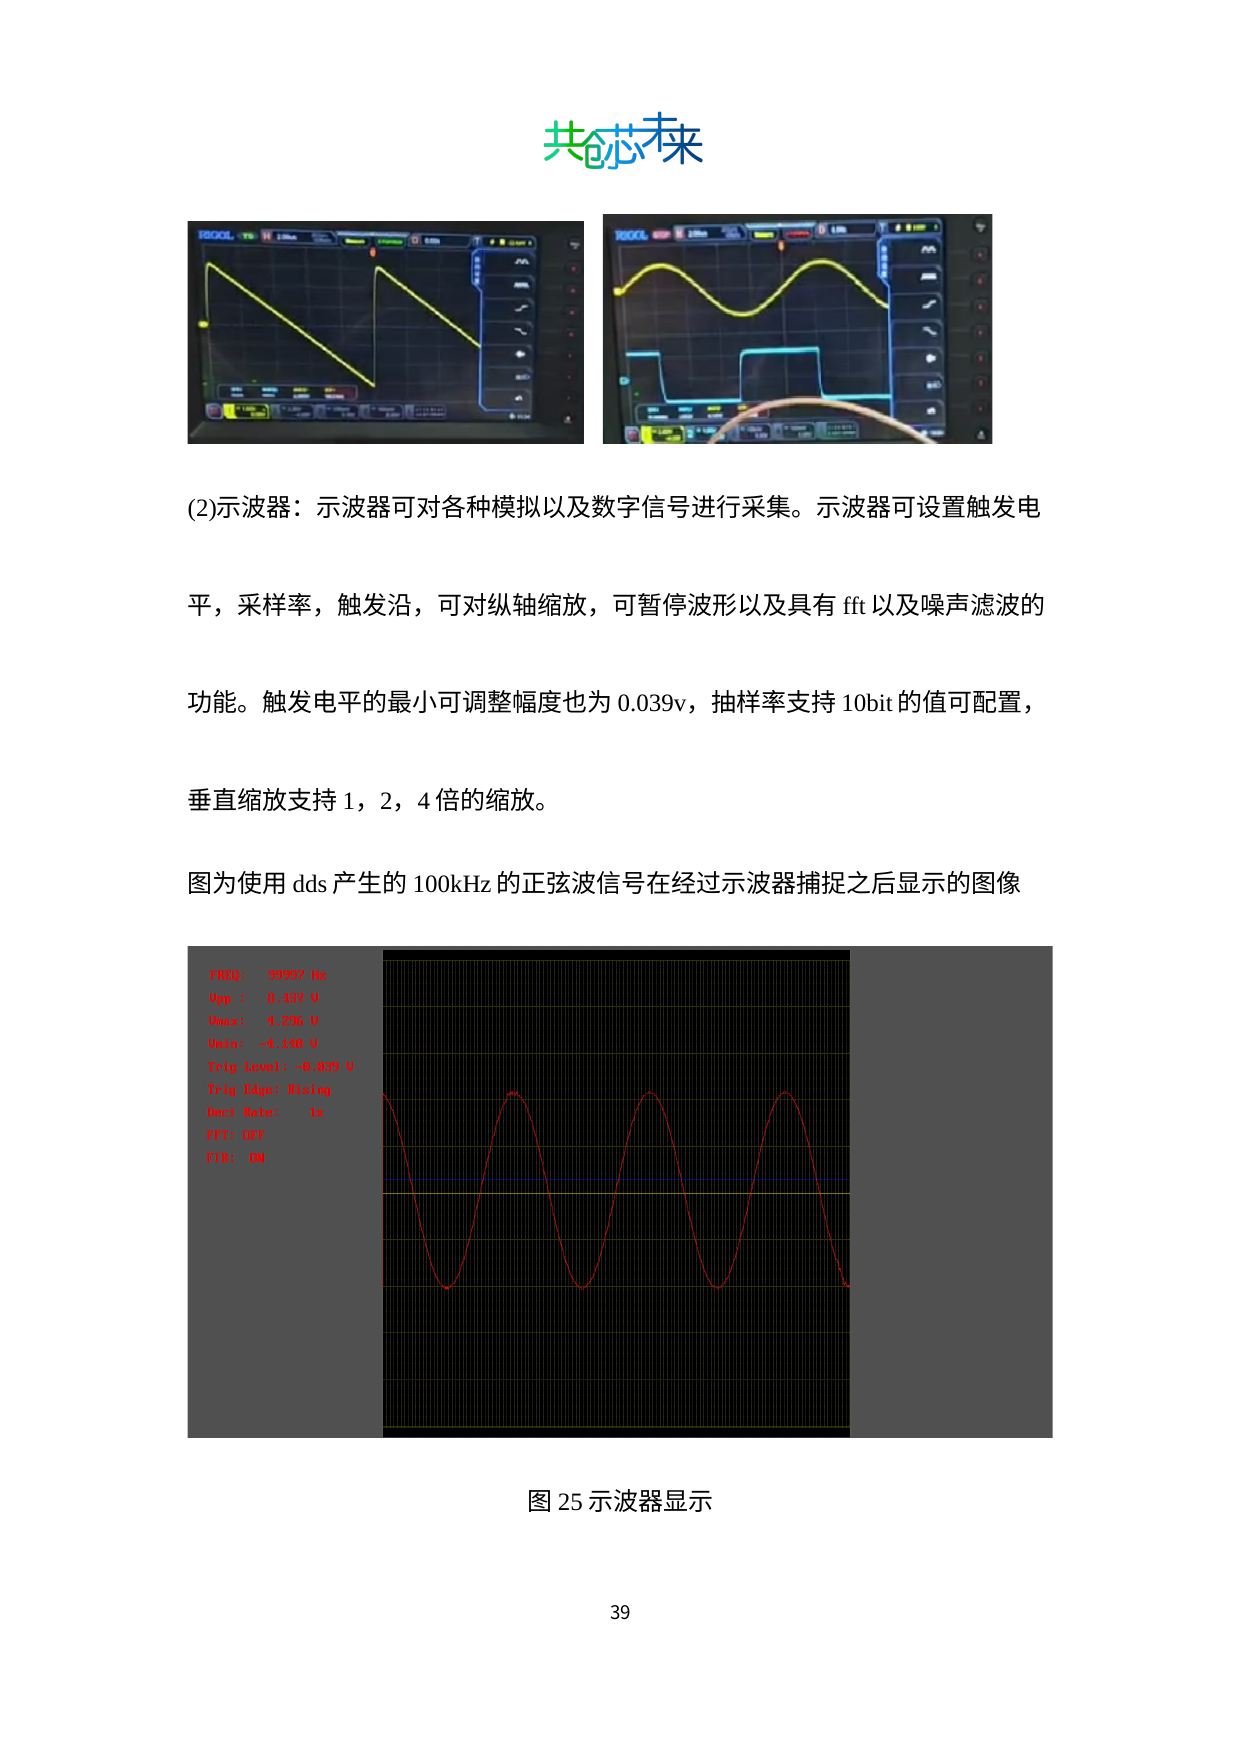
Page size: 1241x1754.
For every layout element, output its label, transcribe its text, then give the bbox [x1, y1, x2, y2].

picture [602, 214, 993, 444]
picture [510, 88, 730, 198]
text 图 25 示波器显示 [187, 1467, 1053, 1532]
picture [187, 946, 1053, 1438]
text 图为使用dds产生的100kHz的正弦波信号在经过示波器捕捉之后显示的图像 [187, 849, 1053, 914]
picture [187, 221, 584, 444]
text (2)示波器：示波器可对各种模拟以及数字信号进行采集。示波器可设置触发电平，采样率，触发沿，可对纵轴缩放，可暂停波形以及具有fft以及噪声滤波的功能。触发电平的最小可调整幅度也为0.039v，抽样率支持10bit的值可配置，垂直缩放支持1，2，4倍的缩放。 [187, 473, 1053, 831]
